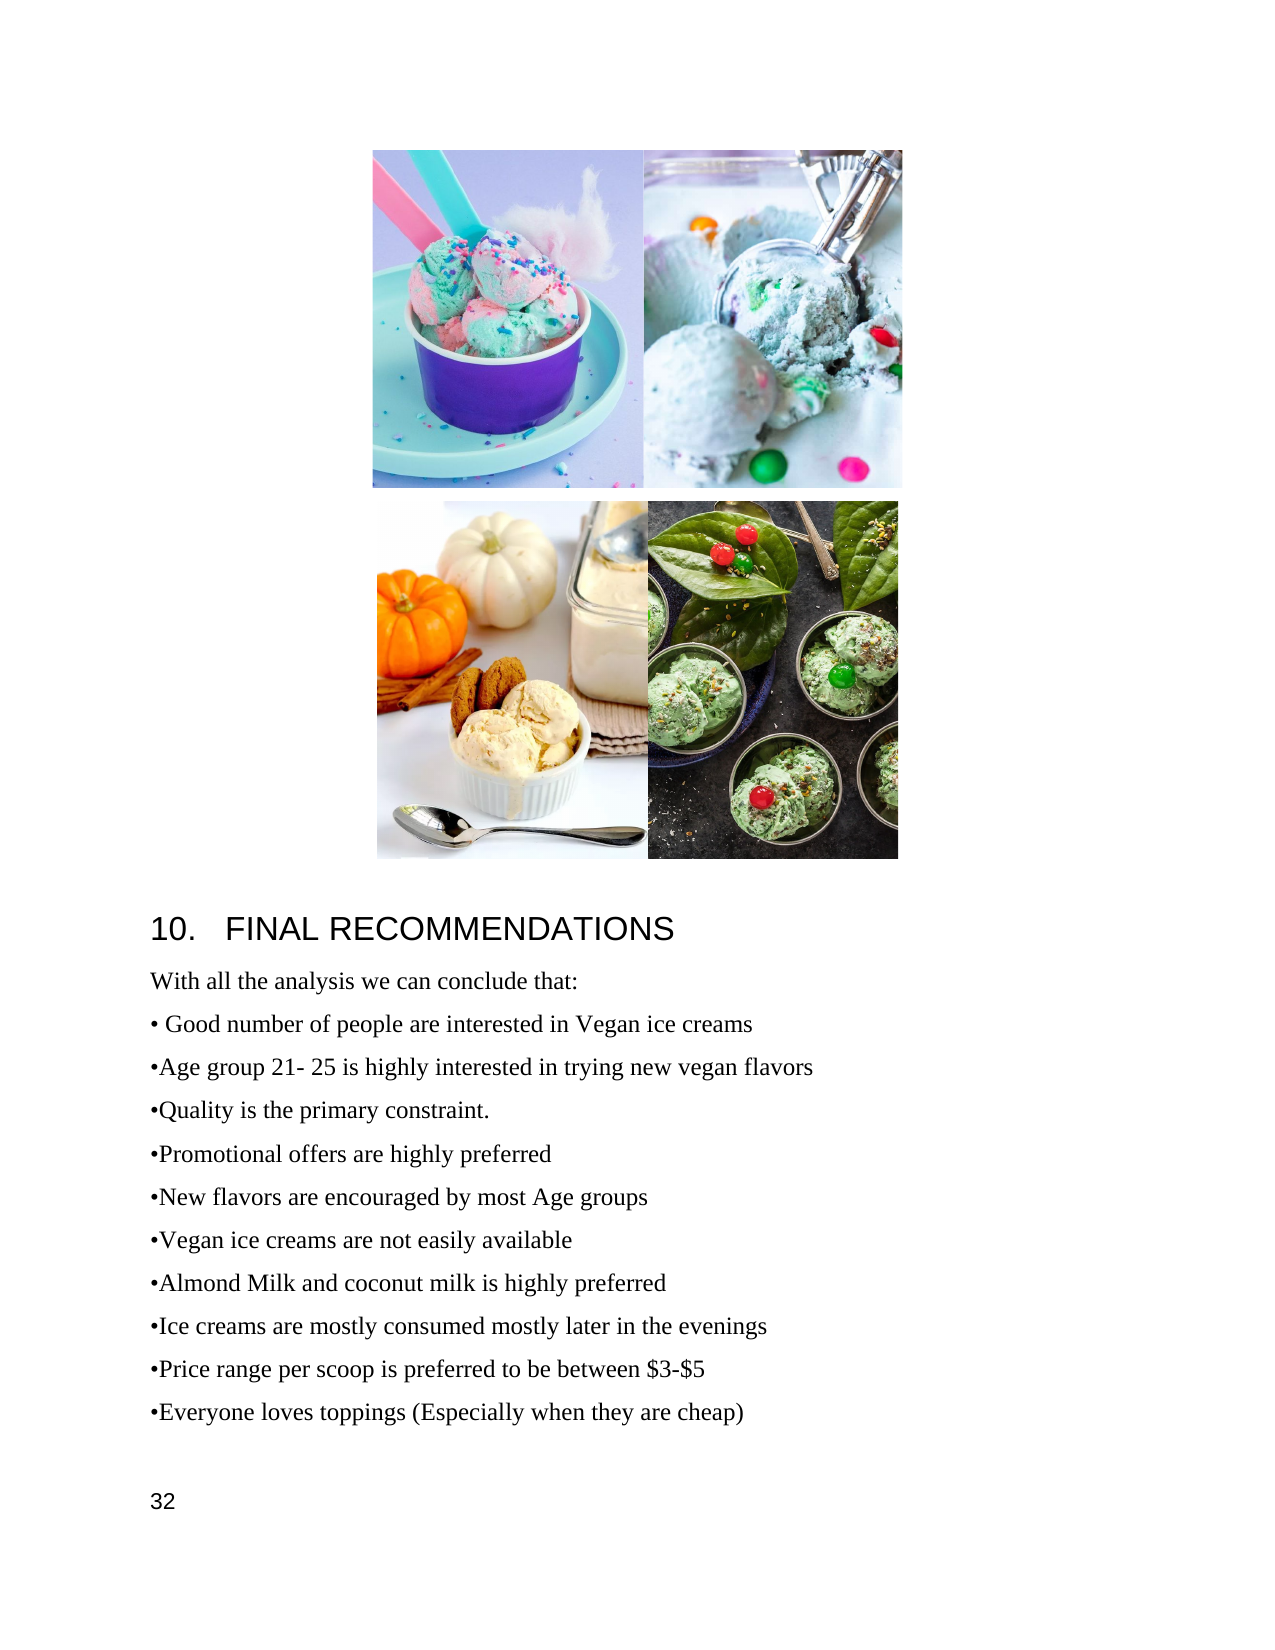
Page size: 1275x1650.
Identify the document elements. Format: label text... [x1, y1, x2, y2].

text •Almond Milk and coconut milk is highly preferred [150, 1268, 1125, 1297]
text •Vegan ice creams are not easily available [150, 1225, 1125, 1254]
text •Promotional offers are highly preferred [150, 1139, 1125, 1167]
subtitle 10. FINAL RECOMMENDATIONS [150, 909, 1125, 948]
text •Price range per scoop is preferred to be between $3-$5 [150, 1354, 1125, 1383]
text •Ice creams are mostly consumed mostly later in the evenings [150, 1311, 1125, 1340]
text With all the analysis we can conclude that: [150, 966, 1125, 995]
text •Everyone loves toppings (Especially when they are cheap) [150, 1397, 1125, 1426]
text • Good number of people are interested in Vegan ice creams [150, 1009, 1125, 1038]
text •Age group 21- 25 is highly interested in trying new vegan flavors [150, 1052, 1125, 1081]
text •Quality is the primary constraint. [150, 1096, 1125, 1124]
picture [372, 150, 903, 488]
text •New flavors are encouraged by most Age groups [150, 1182, 1125, 1211]
picture [377, 501, 899, 859]
